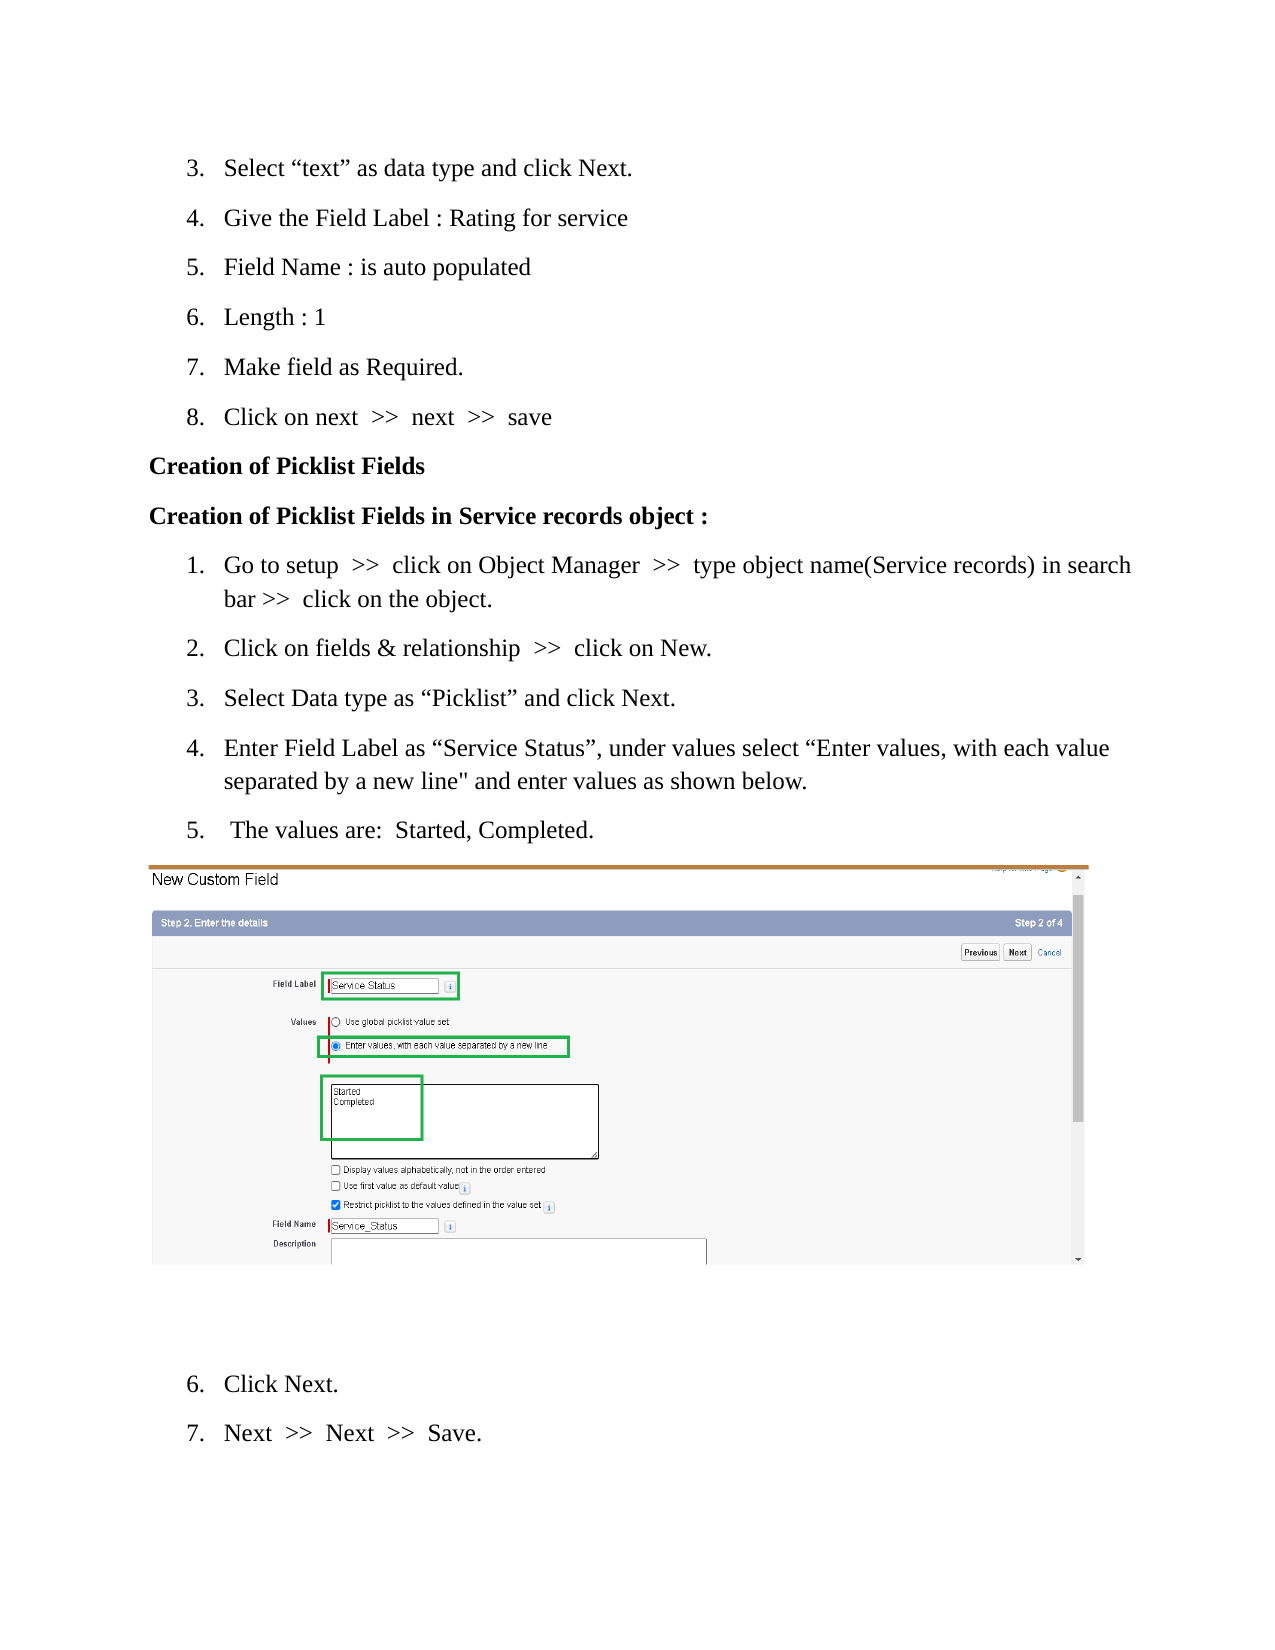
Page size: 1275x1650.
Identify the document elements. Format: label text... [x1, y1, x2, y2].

list Enter Field Label as “Service Status”, under values select “Enter values, with each value separated by a new line" and enter values as shown below. [186, 733, 1207, 794]
list Select “text” as data type and click Next. [186, 153, 1207, 182]
text Creation of Picklist Fields in Service records object : [148, 501, 1207, 530]
list Next >> Next >> Save. [186, 1418, 1207, 1447]
text Creation of Picklist Fields [148, 451, 1207, 480]
list Length : 1 [186, 302, 1207, 331]
list Click Next. [186, 1369, 1207, 1397]
list Click on next >> next >> save [186, 402, 1207, 430]
list Field Name : is auto populated [186, 252, 1207, 281]
list Give the Field Label : Rating for service [186, 203, 1207, 232]
list Make field as Required. [186, 352, 1207, 381]
list The values are: Started, Completed. [186, 815, 1207, 844]
picture [148, 865, 1089, 1266]
list Select Data type as “Picklist” and click Next. [186, 683, 1207, 712]
list Go to setup >> click on Object Manager >> type object name(Service records) in search bar >> click on the object. [186, 551, 1207, 612]
list Click on fields & relationship >> click on New. [186, 633, 1207, 662]
